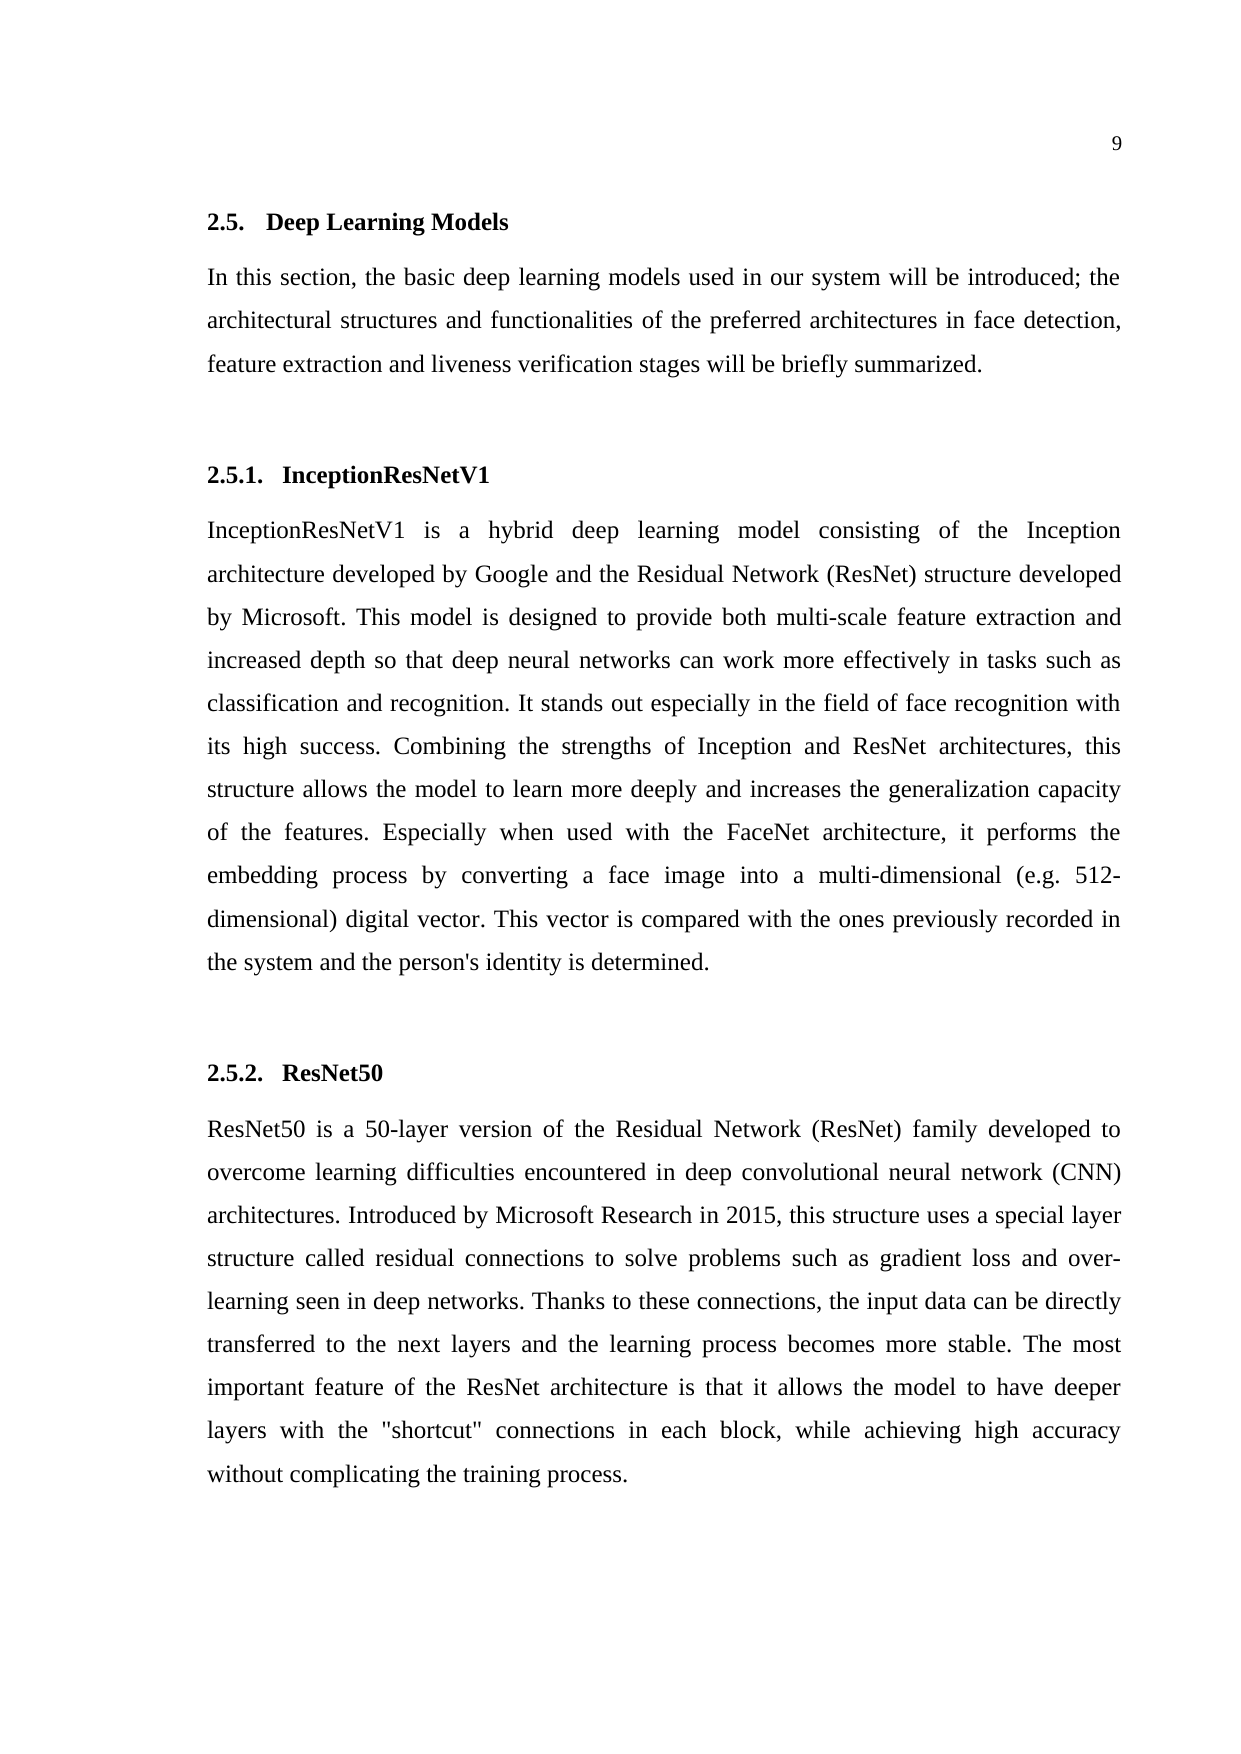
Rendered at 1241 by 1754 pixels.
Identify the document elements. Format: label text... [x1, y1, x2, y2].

text In this section, the basic deep learning models used in our system will be introduced; the architectural structures and functionalities of the preferred architectures in face detection, feature extraction and liveness verification stages will be briefly summarized. [207, 262, 1122, 377]
text ResNet50 is a 50-layer version of the Residual Network (ResNet) family developed to overcome learning difficulties encountered in deep convolutional neural network (CNN) architectures. Introduced by Microsoft Research in 2015, this structure uses a special layer structure called residual connections to solve problems such as gradient loss and over-learning seen in deep networks. Thanks to these connections, the input data can be directly transferred to the next layers and the learning process becomes more stable. The most important feature of the ResNet architecture is that it allows the model to have deeper layers with the "shortcut" connections in each block, while achieving high accuracy without complicating the training process. [207, 1114, 1122, 1487]
subtitle InceptionResNetV1 [207, 460, 1122, 489]
subtitle Deep Learning Models [207, 207, 1122, 236]
subtitle ResNet50 [207, 1058, 1122, 1087]
text InceptionResNetV1 is a hybrid deep learning model consisting of the Inception architecture developed by Google and the Residual Network (ResNet) structure developed by Microsoft. This model is designed to provide both multi-scale feature extraction and increased depth so that deep neural networks can work more effectively in tasks such as classification and recognition. It stands out especially in the field of face recognition with its high success. Combining the strengths of Inception and ResNet architectures, this structure allows the model to learn more deeply and increases the generalization capacity of the features. Especially when used with the FaceNet architecture, it performs the embedding process by converting a face image into a multi-dimensional (e.g. 512-dimensional) digital vector. This vector is compared with the ones previously recorded in the system and the person's identity is determined. [207, 516, 1122, 976]
